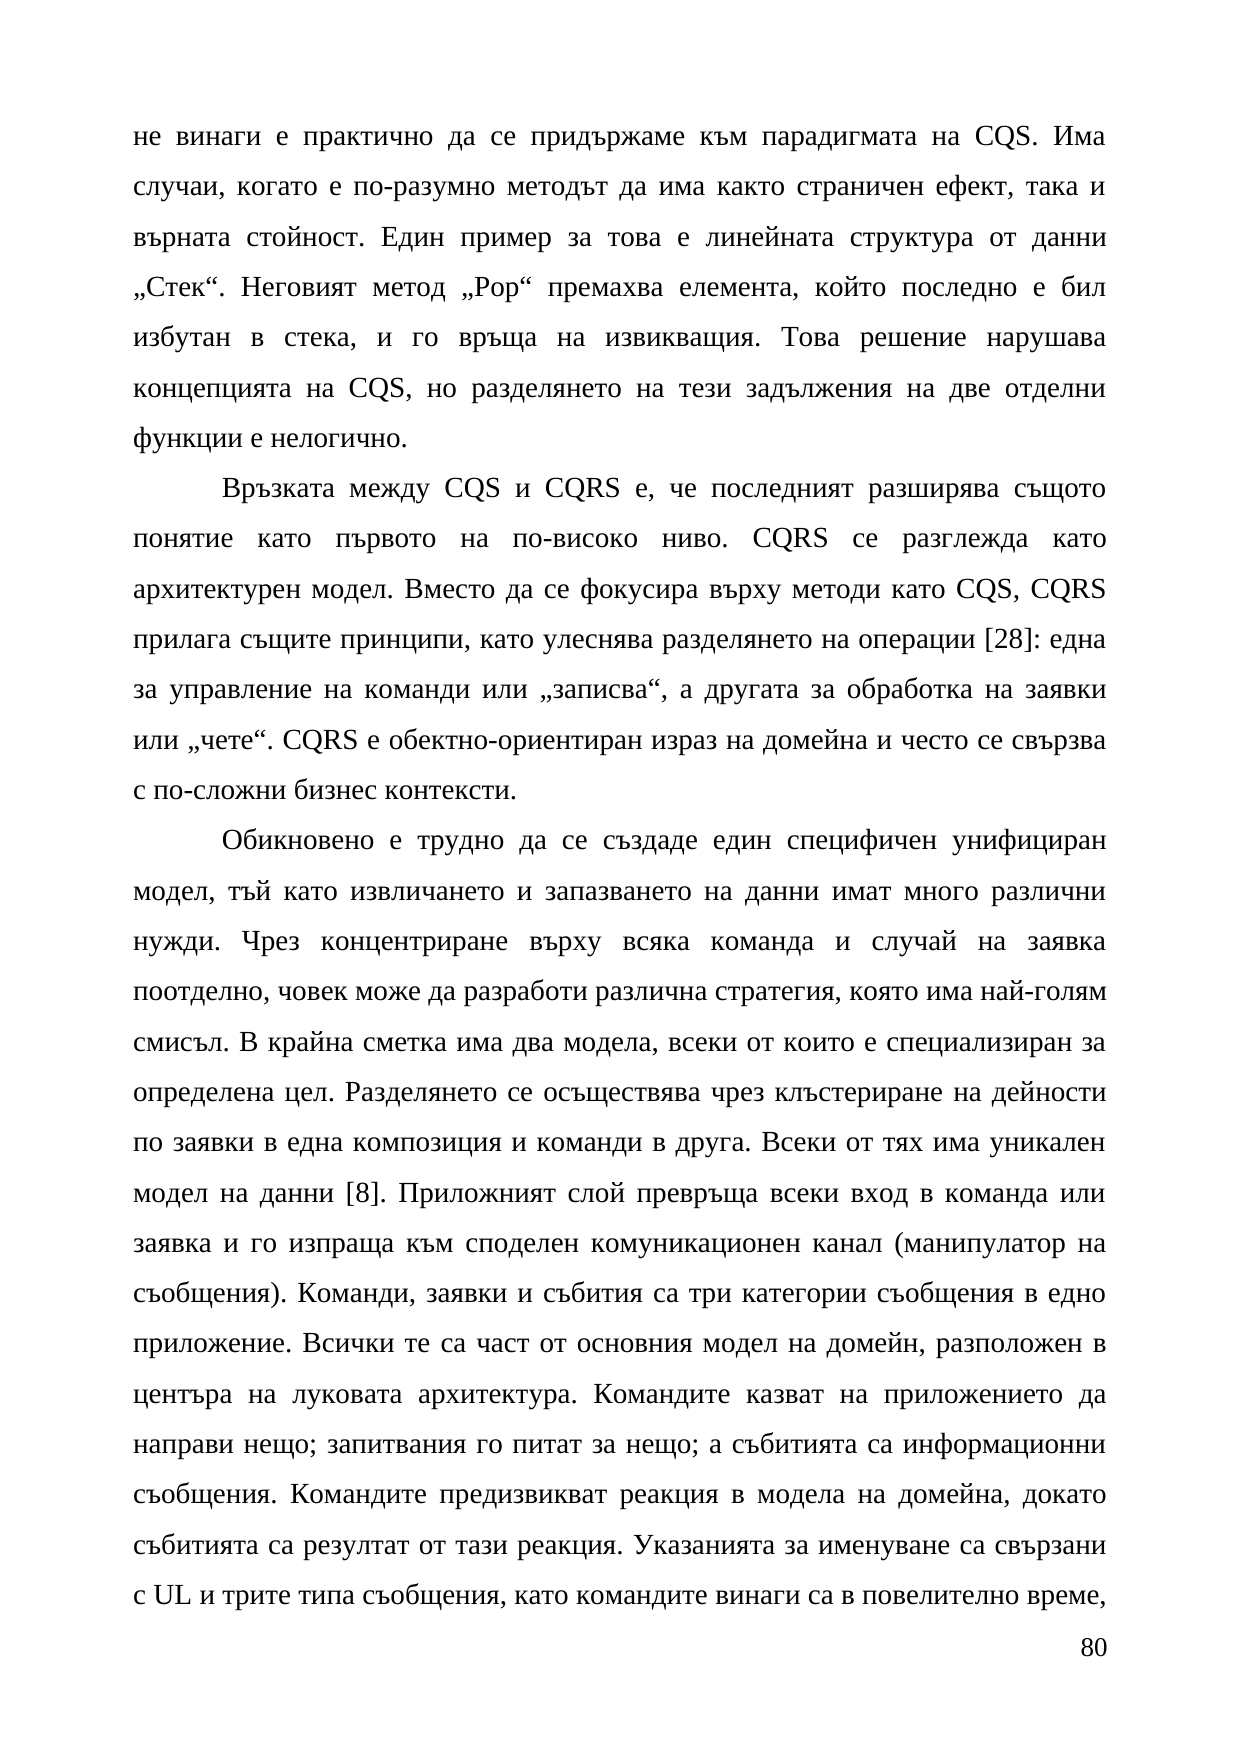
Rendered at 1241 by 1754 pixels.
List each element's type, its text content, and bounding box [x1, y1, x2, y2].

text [133, 118, 1107, 453]
text Връзката между CQS и CQRS е, че последният разширява същото понятие като първото на по-високо ниво. CQRS се разглежда като архитектурен модел. Вместо да се фокусира върху методи като CQS, CQRS прилага същите принципи, като улеснява разделянето на операции [28]: една за управление на команди или „записва“, а другата за обработка на заявки или „чете“. CQRS е обектно-ориентиран израз на домейна и често се свързва с по-сложни бизнес контексти. [133, 470, 1107, 806]
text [133, 822, 1107, 1611]
